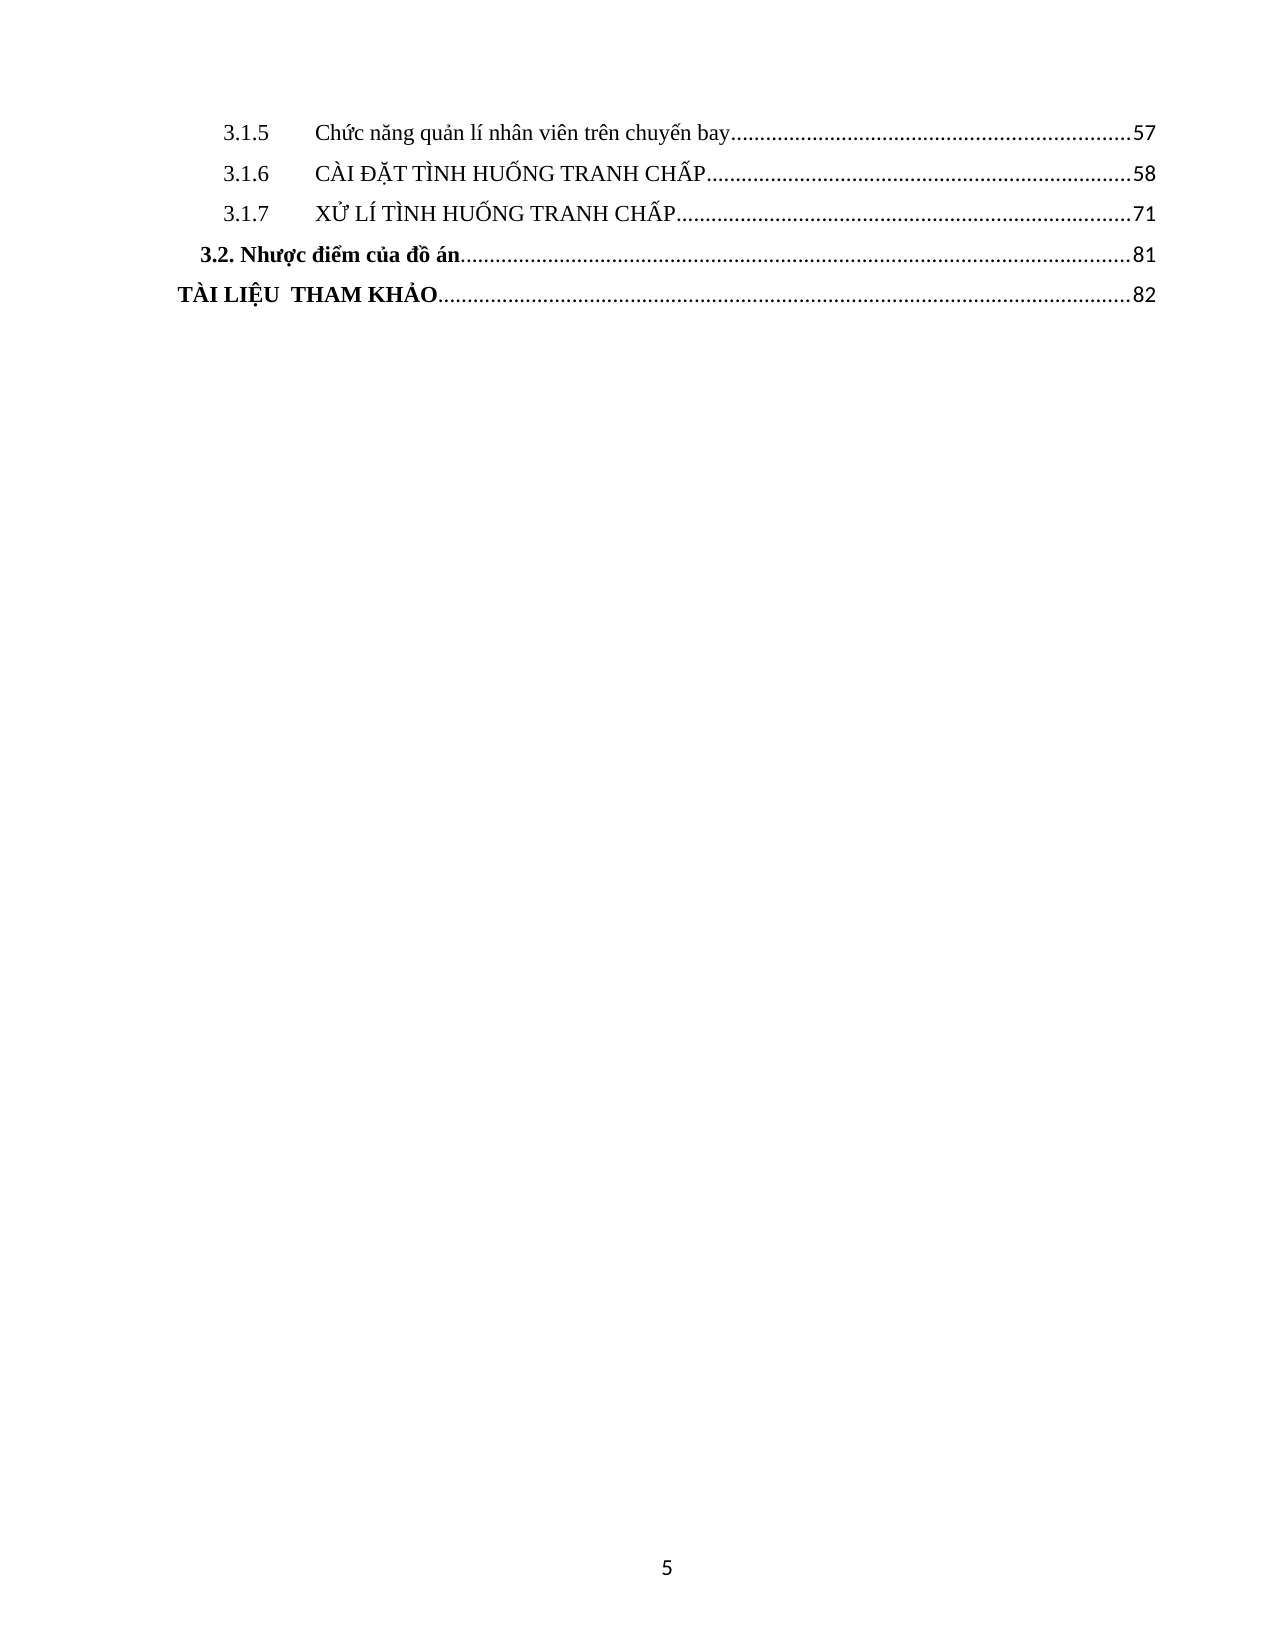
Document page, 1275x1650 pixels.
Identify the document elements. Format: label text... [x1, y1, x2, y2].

text 3.1.5 Chức năng quản lí nhân viên trên chuyến bay 57 [223, 118, 1157, 146]
text 3.2. Nhược điểm của đồ án 81 [200, 240, 1157, 268]
text TÀI LIỆU THAM KHẢO 82 [177, 281, 1157, 309]
text 3.1.7 XỬ LÍ TÌNH HUỐNG TRANH CHẤP 71 [223, 199, 1157, 227]
text 3.1.6 CÀI ĐẶT TÌNH HUỐNG TRANH CHẤP 58 [223, 159, 1157, 187]
